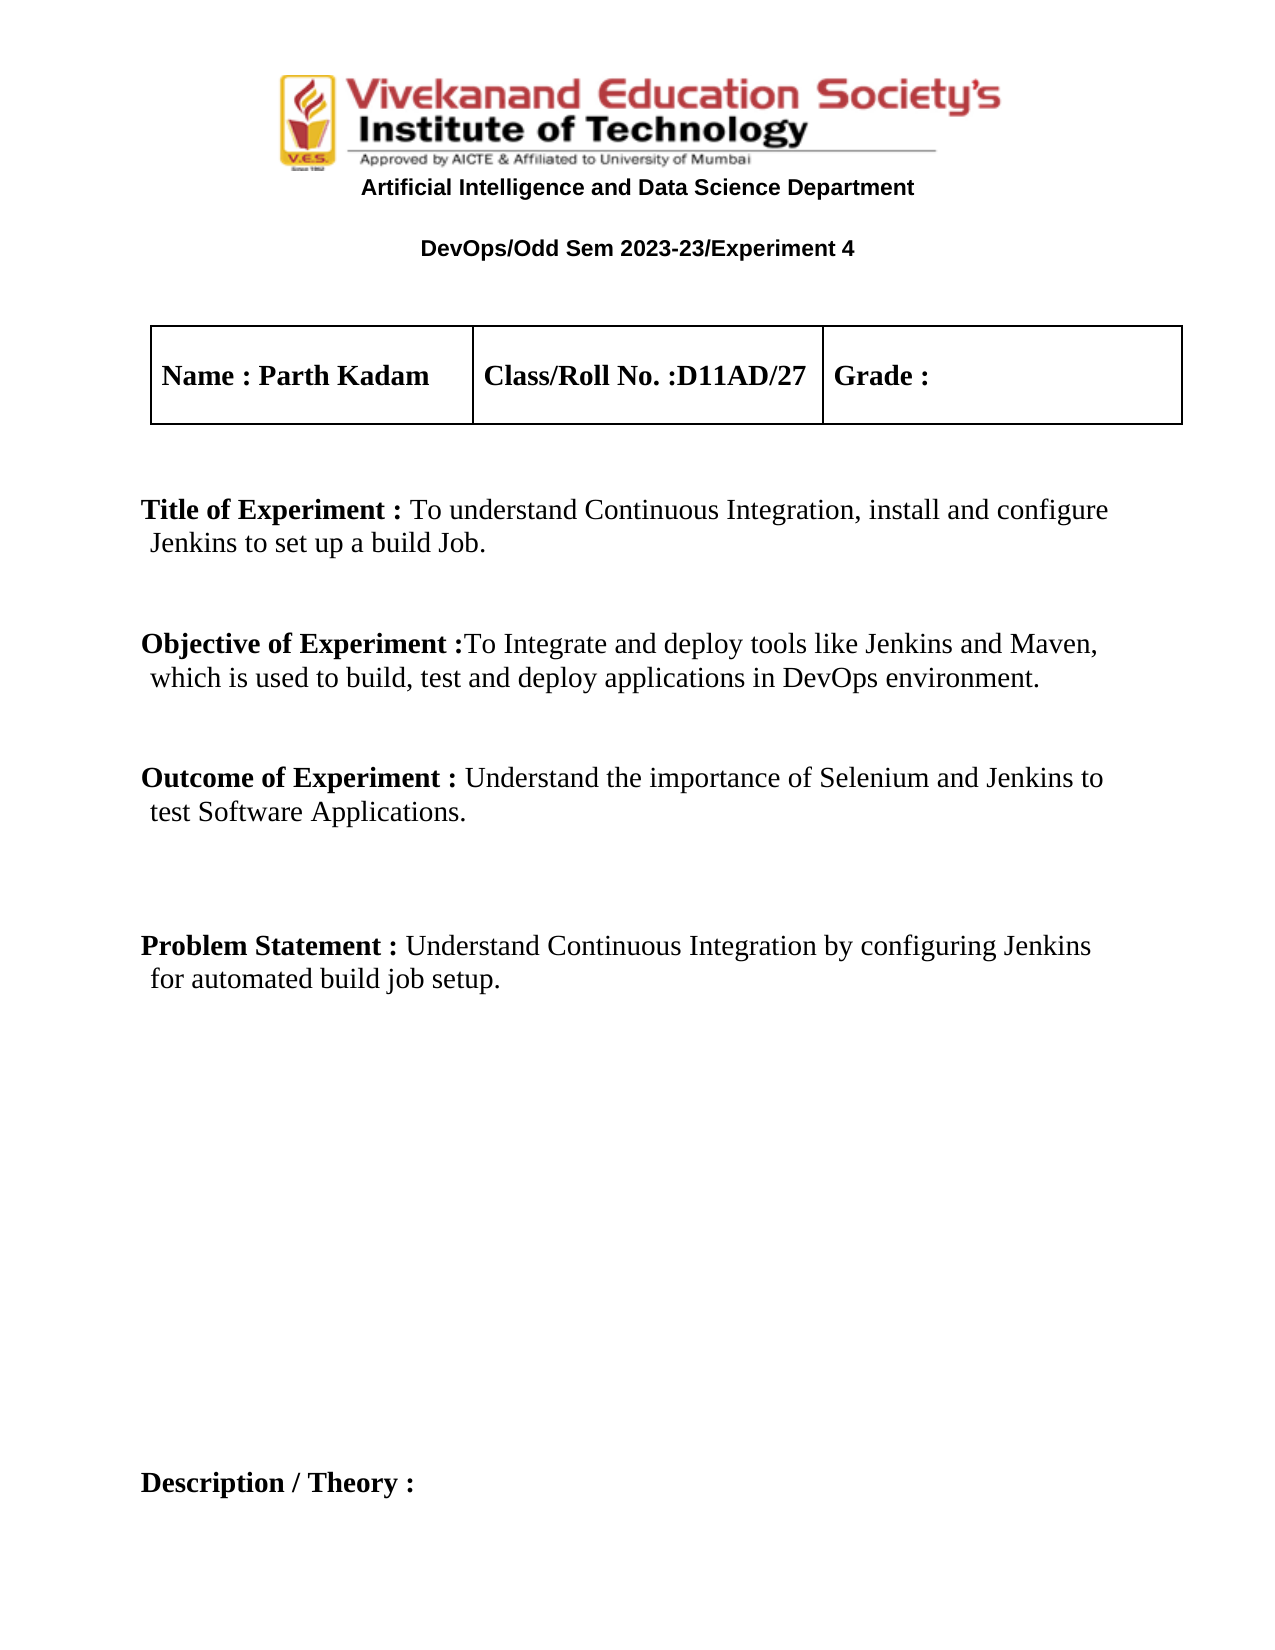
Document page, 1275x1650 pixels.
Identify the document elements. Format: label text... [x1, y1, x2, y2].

text Description / Theory : [141, 1465, 1125, 1498]
text Objective of Experiment :To Integrate and deploy tools like Jenkins and Maven, which is used to build, test and deploy applications in DevOps environment. [141, 626, 1125, 693]
text Outcome of Experiment : Understand the importance of Selenium and Jenkins to test Software Applications. [141, 760, 1125, 827]
table_header Name : Parth Kadam [152, 327, 472, 423]
table_header Class/Roll No. :D11AD/27 [474, 327, 822, 423]
text Title of Experiment : To understand Continuous Integration, install and configure Jenkins to set up a build Job. [141, 492, 1125, 559]
table_header Grade : [824, 327, 1181, 423]
picture [257, 75, 1018, 171]
text Problem Statement : Understand Continuous Integration by configuring Jenkins for automated build job setup. [141, 928, 1125, 995]
